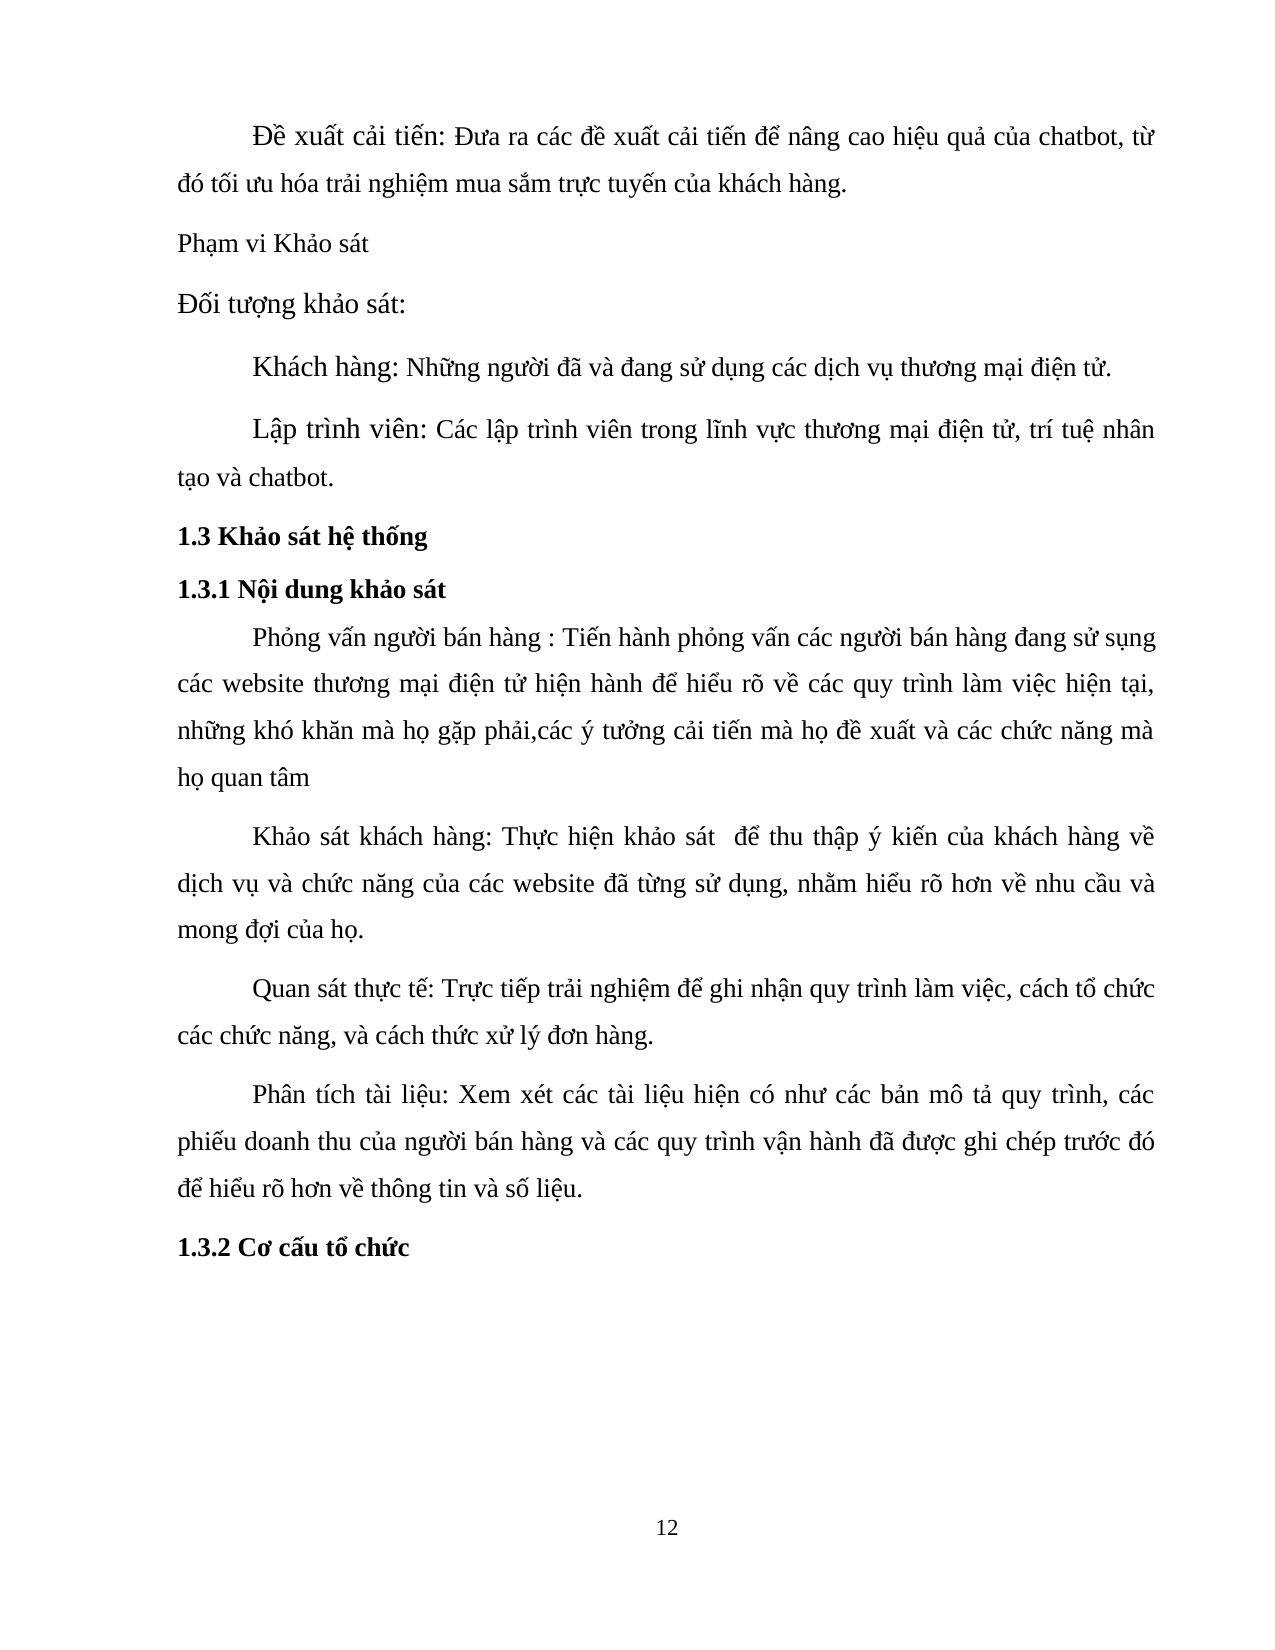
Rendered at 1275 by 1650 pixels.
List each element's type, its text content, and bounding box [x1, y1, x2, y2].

text Phạm vi Khảo sát [177, 227, 1156, 258]
text Phỏng vấn người bán hàng : Tiến hành phỏng vấn các người bán hàng đang sử sụng các website thương mại điện tử hiện hành để hiểu rõ về các quy trình làm việc hiện tại, những khó khăn mà họ gặp phải,các ý tưởng cải tiến mà họ đề xuất và các chức năng mà họ quan tâm [177, 621, 1156, 792]
text Khảo sát khách hàng: Thực hiện khảo sát để thu thập ý kiến của khách hàng về dịch vụ và chức năng của các website đã từng sử dụng, nhằm hiểu rõ hơn về nhu cầu và mong đợi của họ. [177, 820, 1156, 944]
text Khách hàng: Những người đã và đang sử dụng các dịch vụ thương mại điện tử. [177, 349, 1156, 382]
text Lập trình viên: Các lập trình viên trong lĩnh vực thương mại điện tử, trí tuệ nhân tạo và chatbot. [177, 412, 1156, 492]
text Quan sát thực tế: Trực tiếp trải nghiệm để ghi nhận quy trình làm việc, cách tổ chức các chức năng, và cách thức xử lý đơn hàng. [177, 973, 1156, 1050]
text Đề xuất cải tiến: Đưa ra các đề xuất cải tiến để nâng cao hiệu quả của chatbot, từ đó tối ưu hóa trải nghiệm mua sắm trực tuyến của khách hàng. [177, 118, 1156, 199]
list Cơ cấu tổ chức [177, 1231, 1117, 1262]
list Nội dung khảo sát [177, 573, 1117, 604]
text Phân tích tài liệu: Xem xét các tài liệu hiện có như các bản mô tả quy trình, các phiếu doanh thu của người bán hàng và các quy trình vận hành đã được ghi chép trước đó để hiểu rõ hơn về thông tin và số liệu. [177, 1078, 1156, 1203]
text Khảo sát hệ thống [177, 520, 1156, 551]
text Đối tượng khảo sát: [177, 286, 1156, 319]
